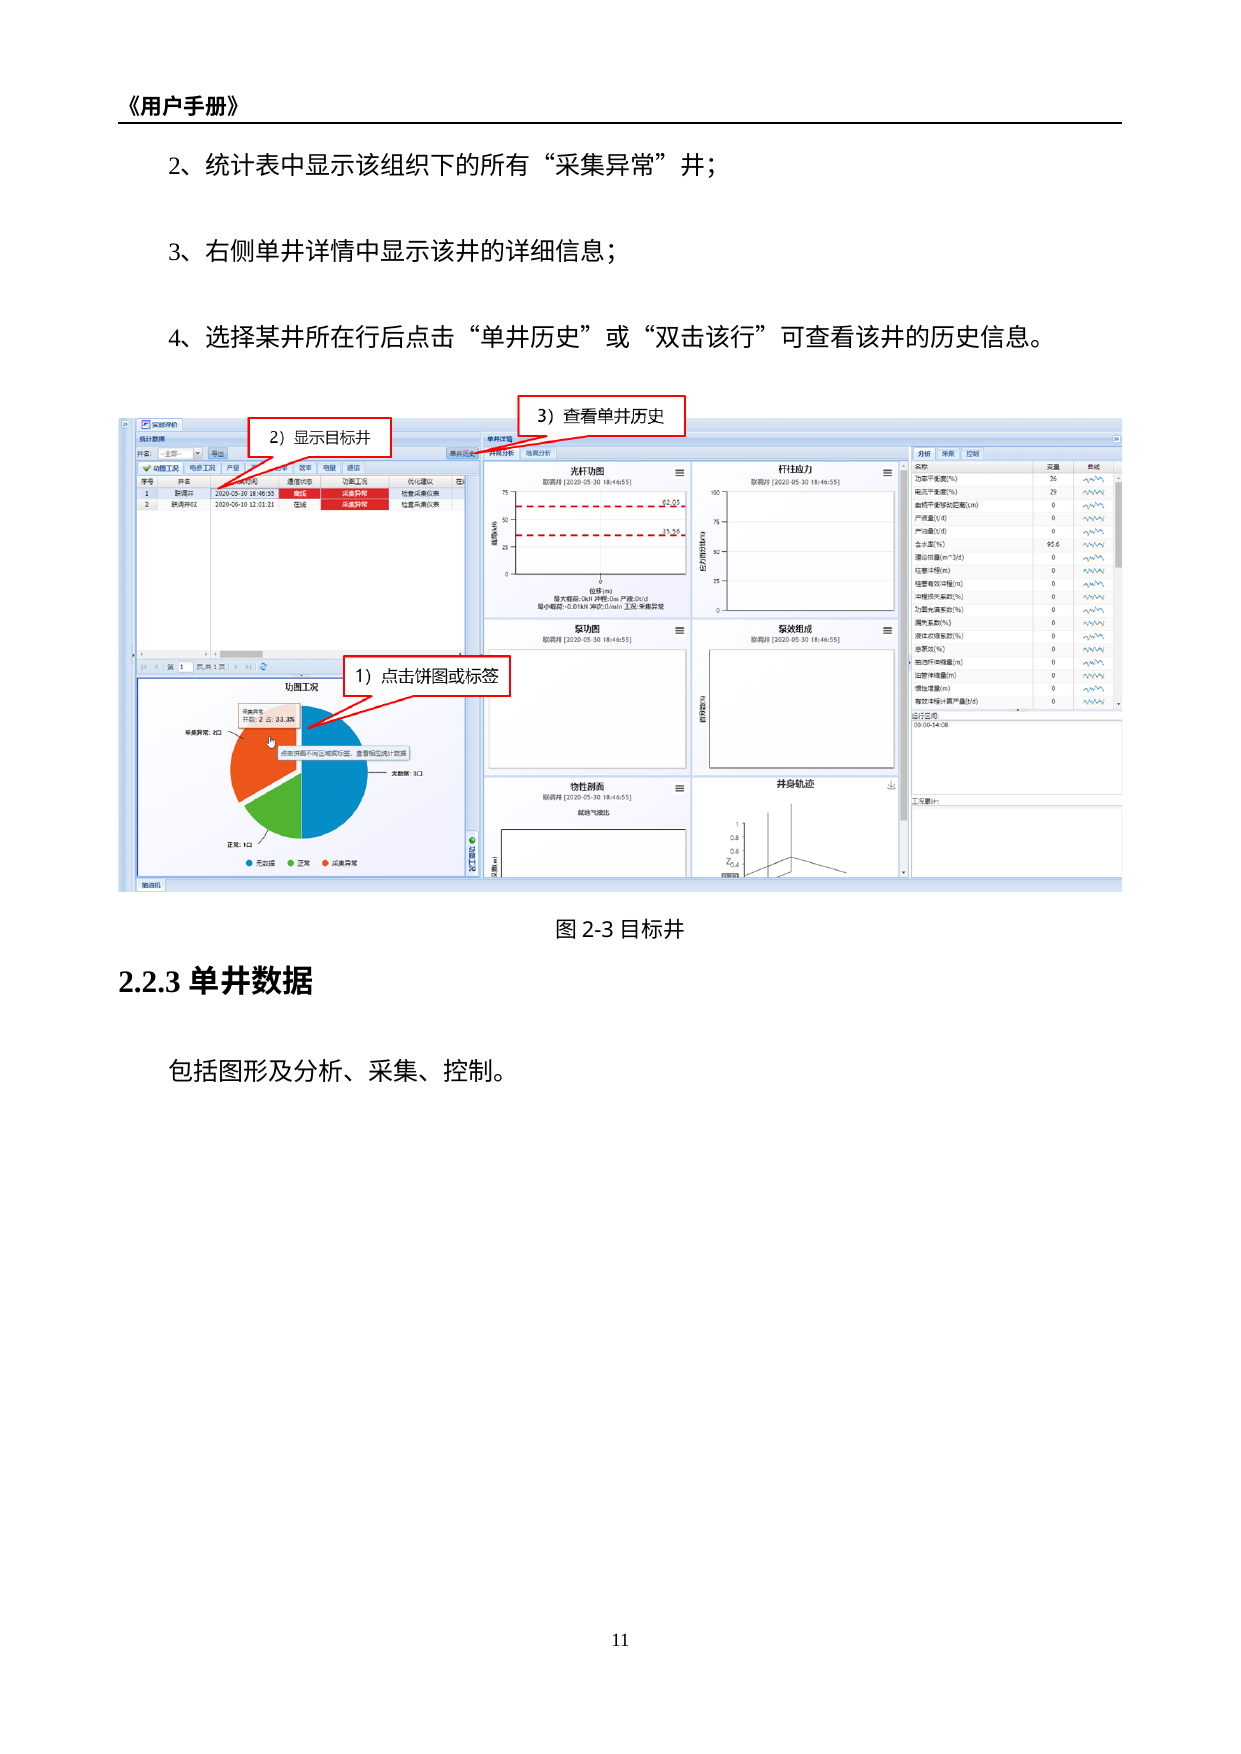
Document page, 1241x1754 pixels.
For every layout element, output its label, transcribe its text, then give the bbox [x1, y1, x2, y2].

text 3、右侧单井详情中显示该井的详细信息； [118, 215, 1122, 283]
text 4、选择某井所在行后点击“单井历史”或“双击该行”可查看该井的历史信息。 [118, 301, 1122, 369]
text 图2-3 目标井 [118, 911, 1122, 945]
text 2、统计表中显示该组织下的所有“采集异常”井； [118, 129, 1122, 197]
picture [118, 392, 1123, 892]
text 包括图形及分析、采集、控制。 [118, 1036, 1122, 1104]
subtitle 2.2.3 单井数据 [118, 945, 1122, 1013]
